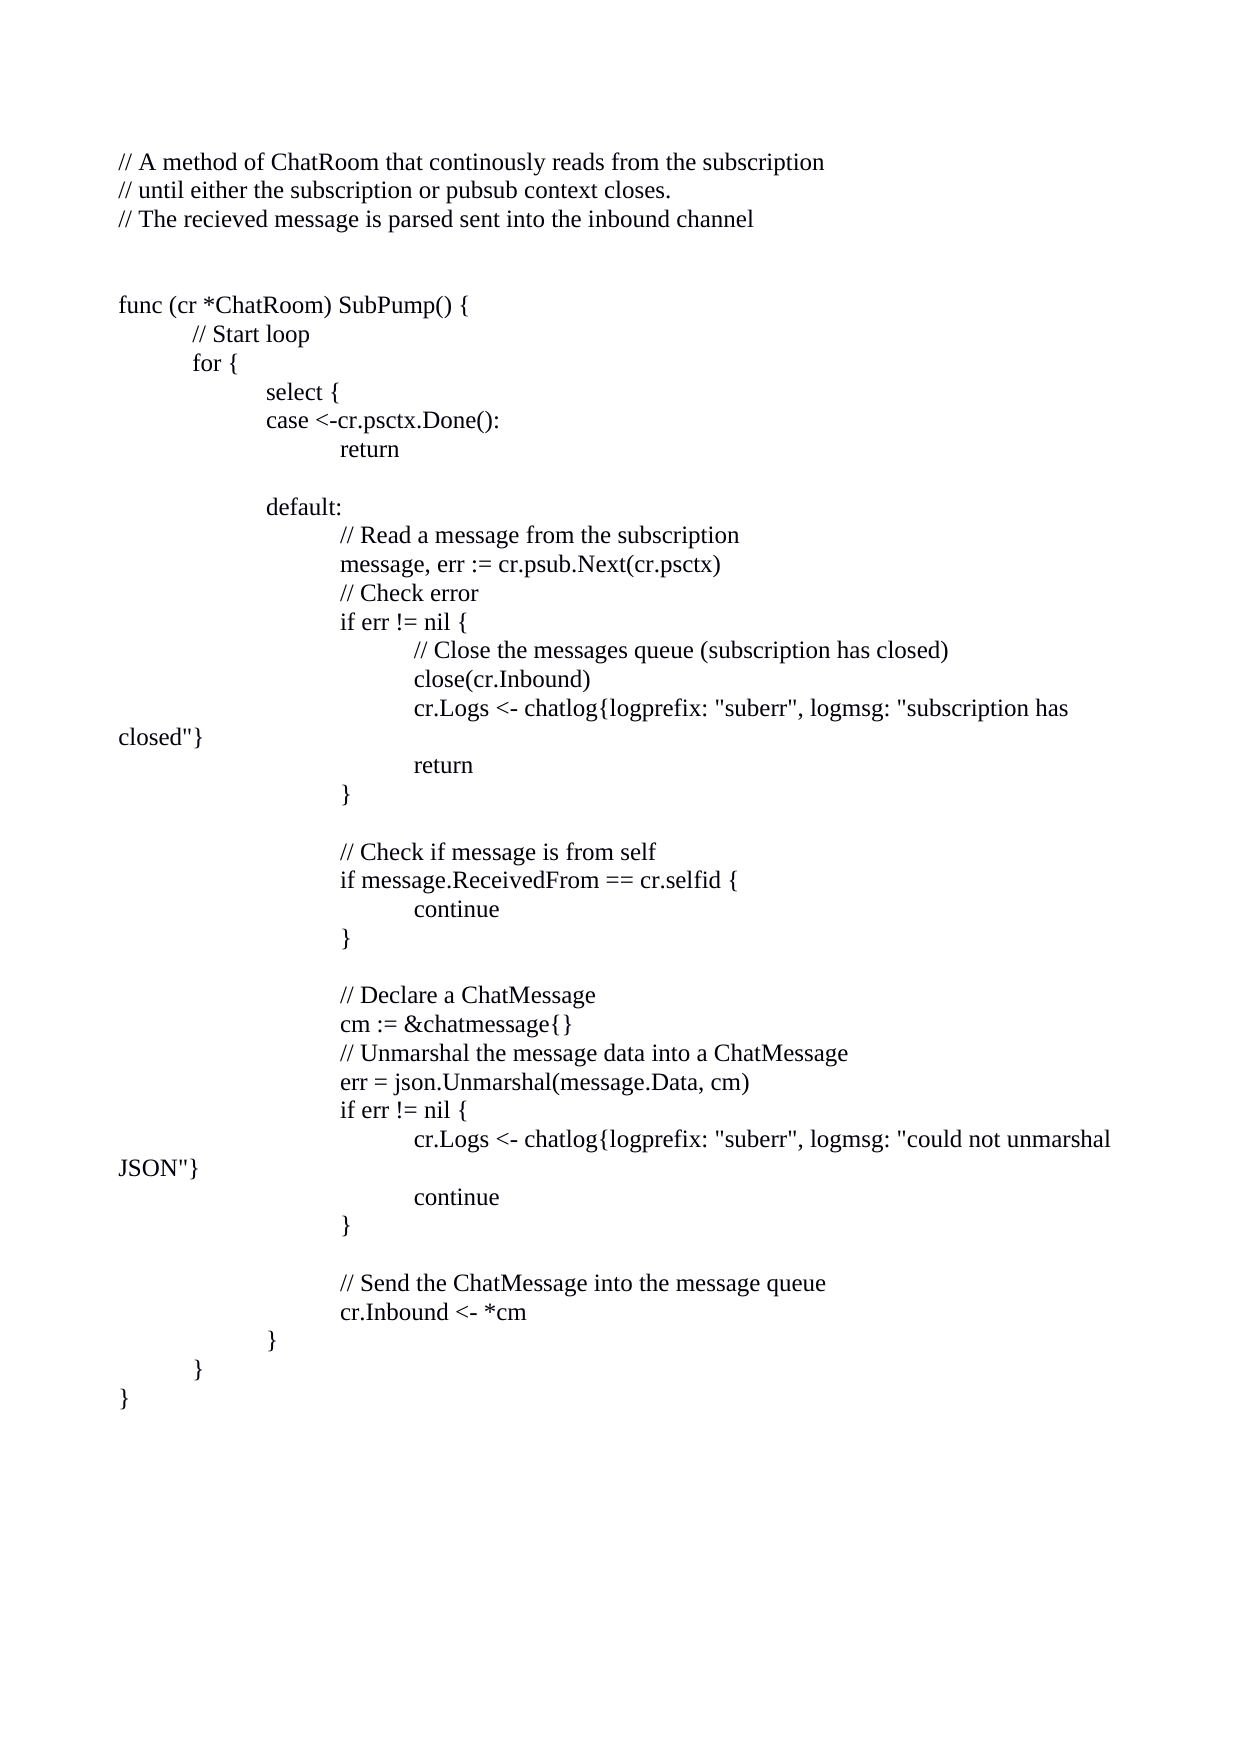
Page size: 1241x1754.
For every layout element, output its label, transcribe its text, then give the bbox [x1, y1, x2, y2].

text continue [118, 894, 1122, 923]
text // Unmarshal the message data into a ChatMessage [118, 1038, 1122, 1067]
text } [118, 779, 1122, 808]
text } [118, 1326, 1122, 1354]
text // Check error [118, 578, 1122, 607]
text if message.ReceivedFrom == cr.selfid { [118, 866, 1122, 894]
text return [118, 434, 1122, 463]
text cr.Inbound <- *cm [118, 1297, 1122, 1326]
text } [118, 923, 1122, 952]
text } [118, 1383, 1122, 1412]
text if err != nil { [118, 607, 1122, 636]
text func (cr *ChatRoom) SubPump() { [118, 291, 1122, 319]
text close(cr.Inbound) [118, 664, 1122, 693]
text // Start loop [118, 319, 1122, 348]
text return [118, 751, 1122, 779]
text // until either the subscription or pubsub context closes. [118, 176, 1122, 204]
text // The recieved message is parsed sent into the inbound channel [118, 204, 1122, 233]
text cr.Logs <- chatlog{logprefix: "suberr", logmsg: "could not unmarshal JSON"} [118, 1124, 1122, 1182]
text // Check if message is from self [118, 837, 1122, 866]
text continue [118, 1182, 1122, 1211]
text // Close the messages queue (subscription has closed) [118, 636, 1122, 664]
text // A method of ChatRoom that continously reads from the subscription [118, 147, 1122, 176]
text cm := &chatmessage{} [118, 1009, 1122, 1038]
text default: [118, 492, 1122, 521]
text err = json.Unmarshal(message.Data, cm) [118, 1067, 1122, 1096]
text if err != nil { [118, 1096, 1122, 1124]
text // Declare a ChatMessage [118, 981, 1122, 1009]
text // Read a message from the subscription [118, 521, 1122, 549]
text case <-cr.psctx.Done(): [118, 406, 1122, 434]
text // Send the ChatMessage into the message queue [118, 1268, 1122, 1297]
text cr.Logs <- chatlog{logprefix: "suberr", logmsg: "subscription has closed"} [118, 693, 1122, 751]
text for { [118, 348, 1122, 377]
text } [118, 1354, 1122, 1383]
text } [118, 1211, 1122, 1239]
text message, err := cr.psub.Next(cr.psctx) [118, 549, 1122, 578]
text select { [118, 377, 1122, 406]
